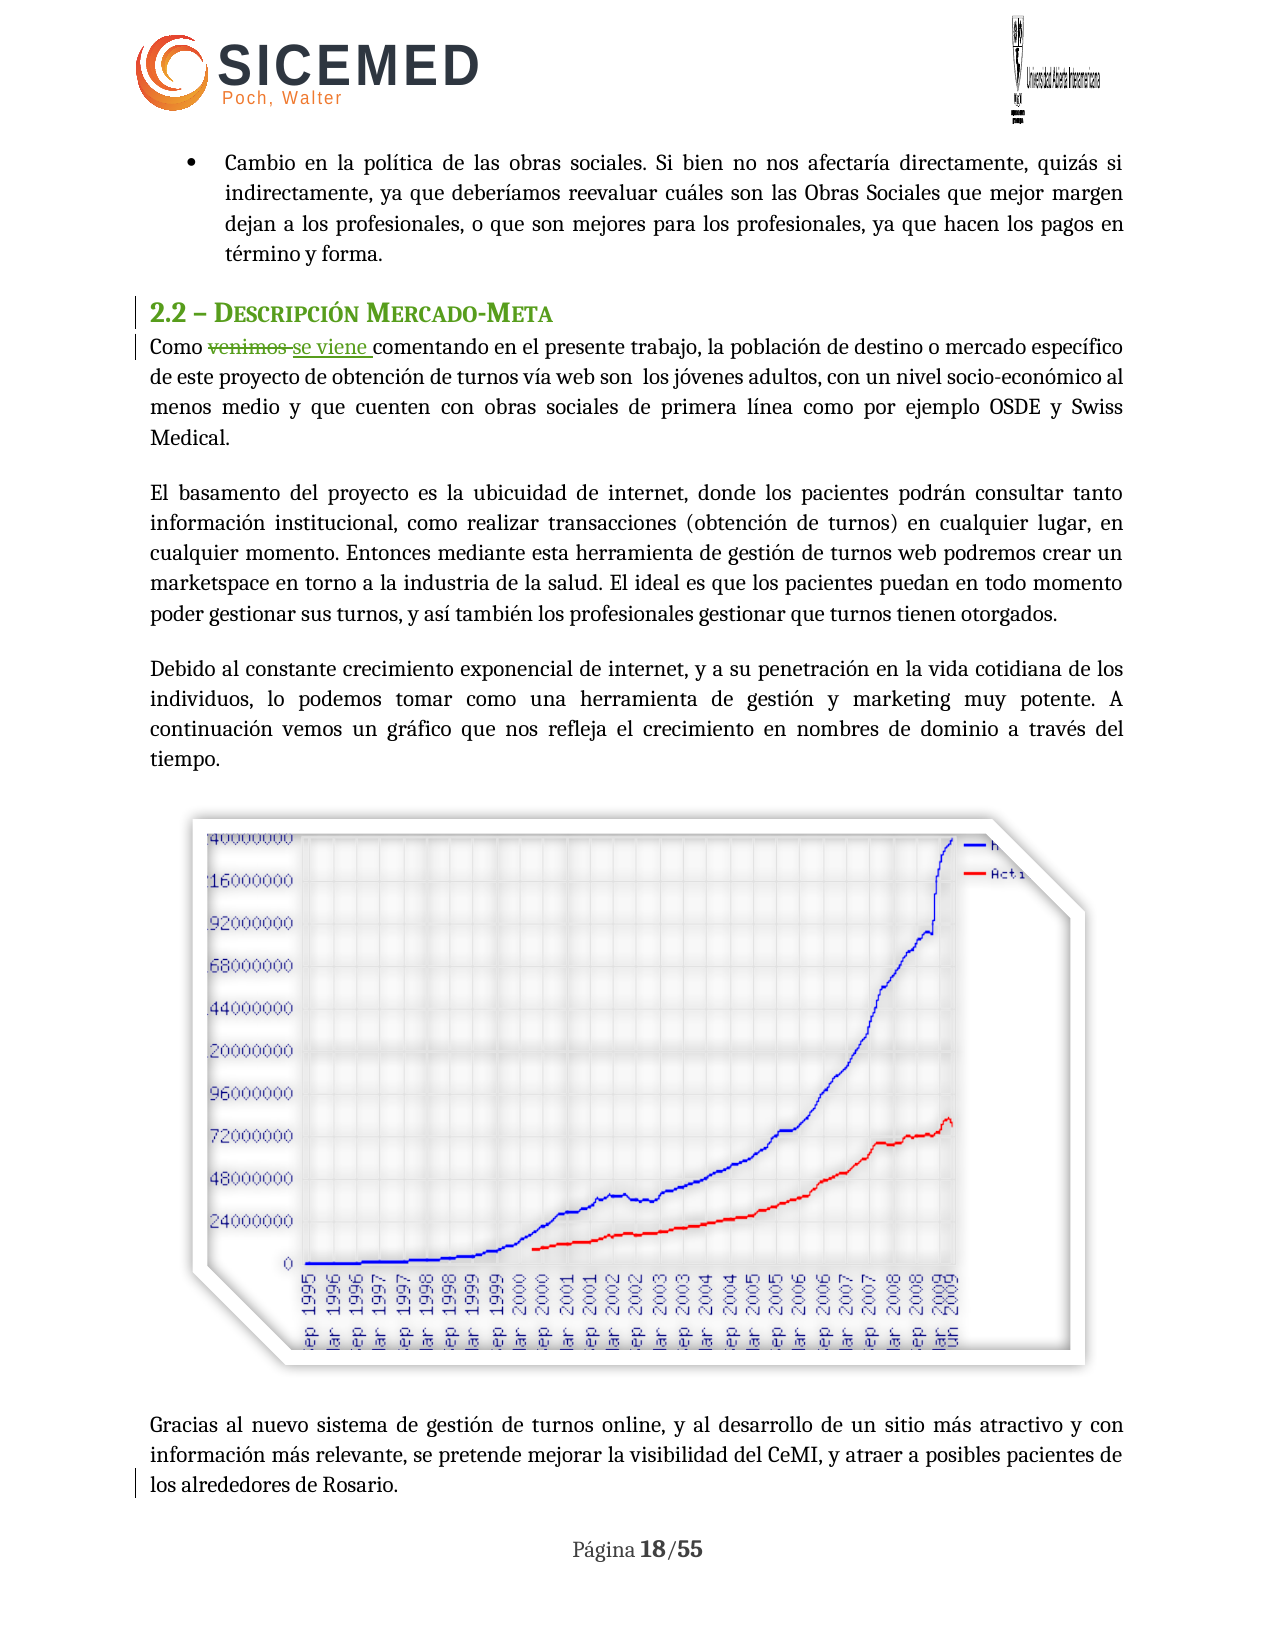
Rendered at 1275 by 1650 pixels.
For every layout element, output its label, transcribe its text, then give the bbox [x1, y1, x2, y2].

list Cambio en la política de las obras sociales. Si bien no nos afectaría directamente, quizás si indirectamente, ya que deberíamos reevaluar cuáles son las Obras Sociales que mejor margen dejan a los profesionales, o que son mejores para los profesionales, ya que hacen los pagos en término y forma. [187, 150, 1125, 267]
text Gracias al nuevo sistema de gestión de turnos online, y al desarrollo de un sitio más atractivo y con información más relevante, se pretende mejorar la visibilidad del CeMI, y atraer a posibles pacientes de los alrededores de Rosario. [150, 1412, 1125, 1498]
picture [208, 834, 1070, 1350]
text El basamento del proyecto es la ubicuidad de internet, donde los pacientes podrán consultar tanto información institucional, como realizar transacciones (obtención de turnos) en cualquier lugar, en cualquier momento. Entonces mediante esta herramienta de gestión de turnos web podremos crear un marketspace en torno a la industria de la salud. El ideal es que los pacientes puedan en todo momento poder gestionar sus turnos, y así también los profesionales gestionar que turnos tienen otorgados. [150, 479, 1125, 627]
text Debido al constante crecimiento exponencial de internet, y a su penetración en la vida cotidiana de los individuos, lo podemos tomar como una herramienta de gestión y marketing muy potente. A continuación vemos un gráfico que nos refleja el crecimiento en nombres de dominio a través del tiempo. [150, 656, 1125, 772]
text Como comentando en el presente trabajo, la población de destino o mercado específico de este proyecto de obtención de turnos vía web son los jóvenes adultos, con un nivel socio-económico al menos medio y que cuenten con obras sociales de primera línea como por ejemplo OSDE y Swiss Medical. [150, 334, 1125, 451]
subtitle 2.2 – Descripción Mercado-Meta [150, 296, 1125, 329]
